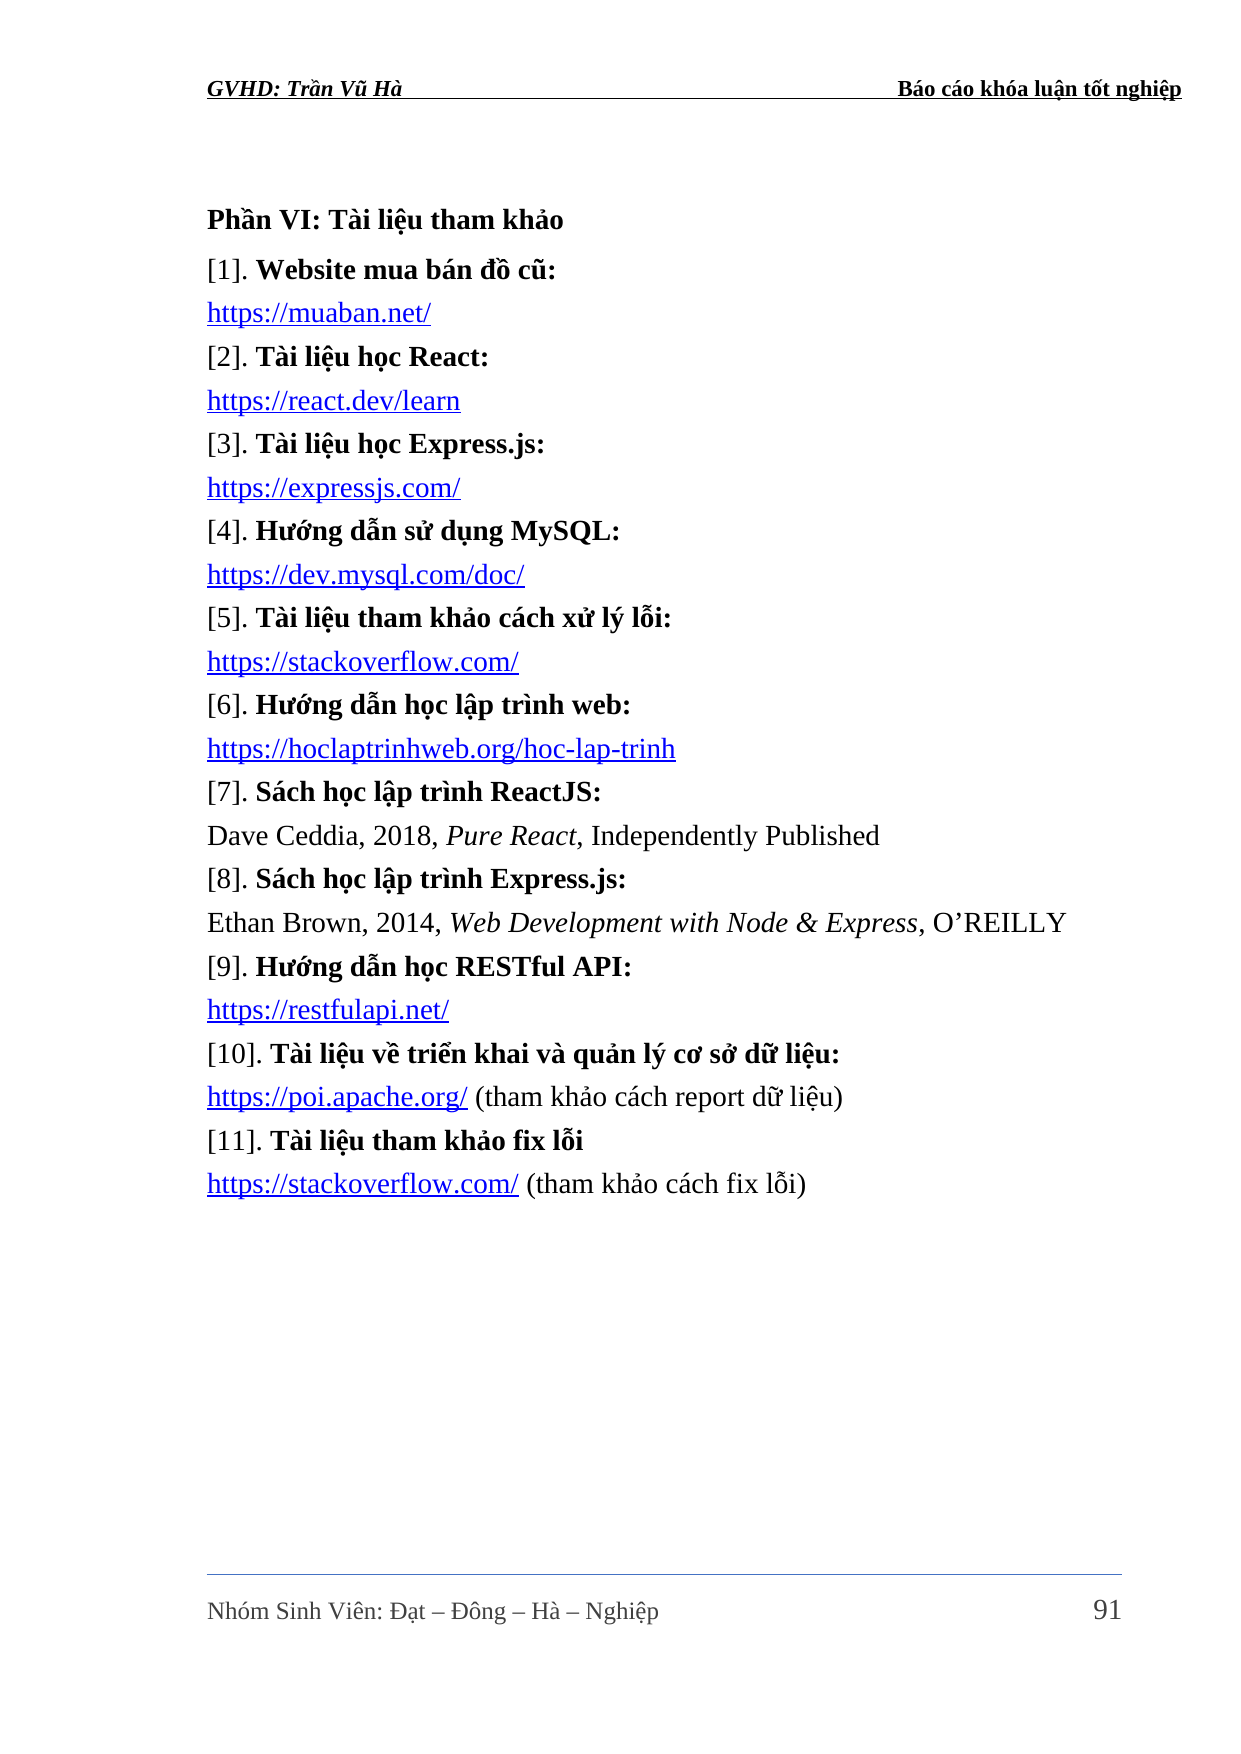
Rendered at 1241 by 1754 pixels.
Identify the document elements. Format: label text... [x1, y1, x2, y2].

text [5]. Tài liệu tham khảo cách xử lý lỗi: https://stackoverflow.com/ [207, 600, 1122, 677]
text [10]. Tài liệu về triển khai và quản lý cơ sở dữ liệu: https://poi.apache.org/ (tham khảo cách report dữ liệu) [207, 1036, 1122, 1113]
text [4]. Hướng dẫn sử dụng MySQL: https://dev.mysql.com/doc/ [207, 513, 1122, 590]
text [11]. Tài liệu tham khảo fix lỗi [207, 1123, 1122, 1156]
text [7]. Sách học lập trình ReactJS: Dave Ceddia, 2018, Pure React, Independently Published [207, 774, 1122, 852]
text https://stackoverflow.com/ (tham khảo cách fix lỗi) [207, 1166, 1122, 1200]
text [6]. Hướng dẫn học lập trình web: https://hoclaptrinhweb.org/hoc-lap-trinh [207, 687, 1122, 764]
text [2]. Tài liệu học React: https://react.dev/learn [207, 339, 1122, 416]
text [9]. Hướng dẫn học RESTful API: https://restfulapi.net/ [207, 949, 1122, 1026]
text [3]. Tài liệu học Express.js: https://expressjs.com/ [207, 426, 1122, 503]
text Phần VI: Tài liệu tham khảo [207, 202, 1122, 236]
text [8]. Sách học lập trình Express.js: Ethan Brown, 2014, Web Development with Node & Express, O’REILLY [207, 862, 1122, 939]
text [1]. Website mua bán đồ cũ: https://muaban.net/ [207, 252, 1122, 329]
